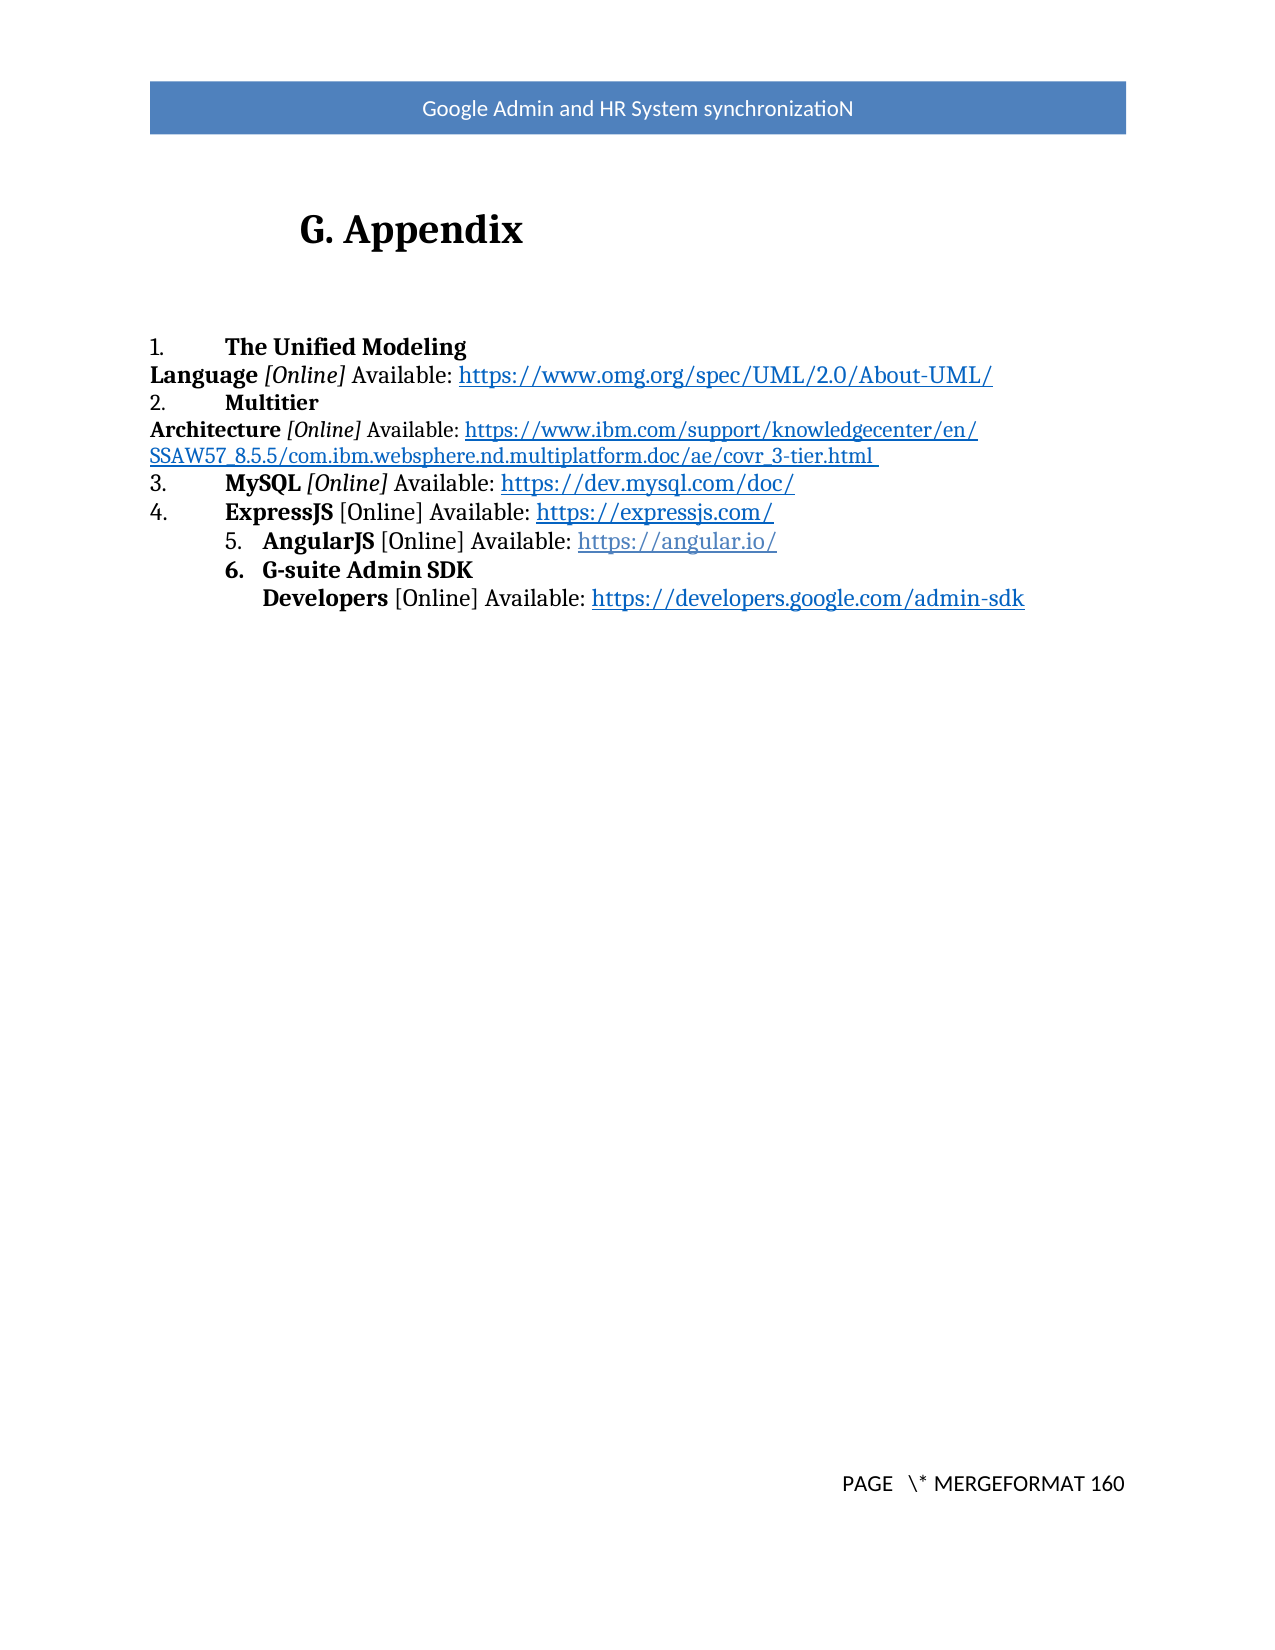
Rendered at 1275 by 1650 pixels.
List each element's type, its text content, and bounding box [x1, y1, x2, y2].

list AngularJS [Online] Available: https://angular.io/ [225, 527, 1125, 556]
list The Unified Modeling Language [Online] Available: https://www.omg.org/spec/UML/2.0/About-UML/ [150, 333, 1125, 390]
list MySQL [Online] Available: https://dev.mysql.com/doc/ [150, 469, 1125, 498]
list Multitier Architecture [Online] Available: https://www.ibm.com/support/knowledgecenter/en/SSAW57_8.5.5/com.ibm.websphere.nd.multiplatform.doc/ae/covr_3-tier.html [150, 390, 1125, 469]
list G-suite Admin SDK Developers [Online] Available: https://developers.google.com/admin-sdk [225, 556, 1125, 613]
subtitle G. Appendix [187, 206, 1125, 254]
list ExpressJS [Online] Available: https://expressjs.com/ [150, 498, 1125, 527]
